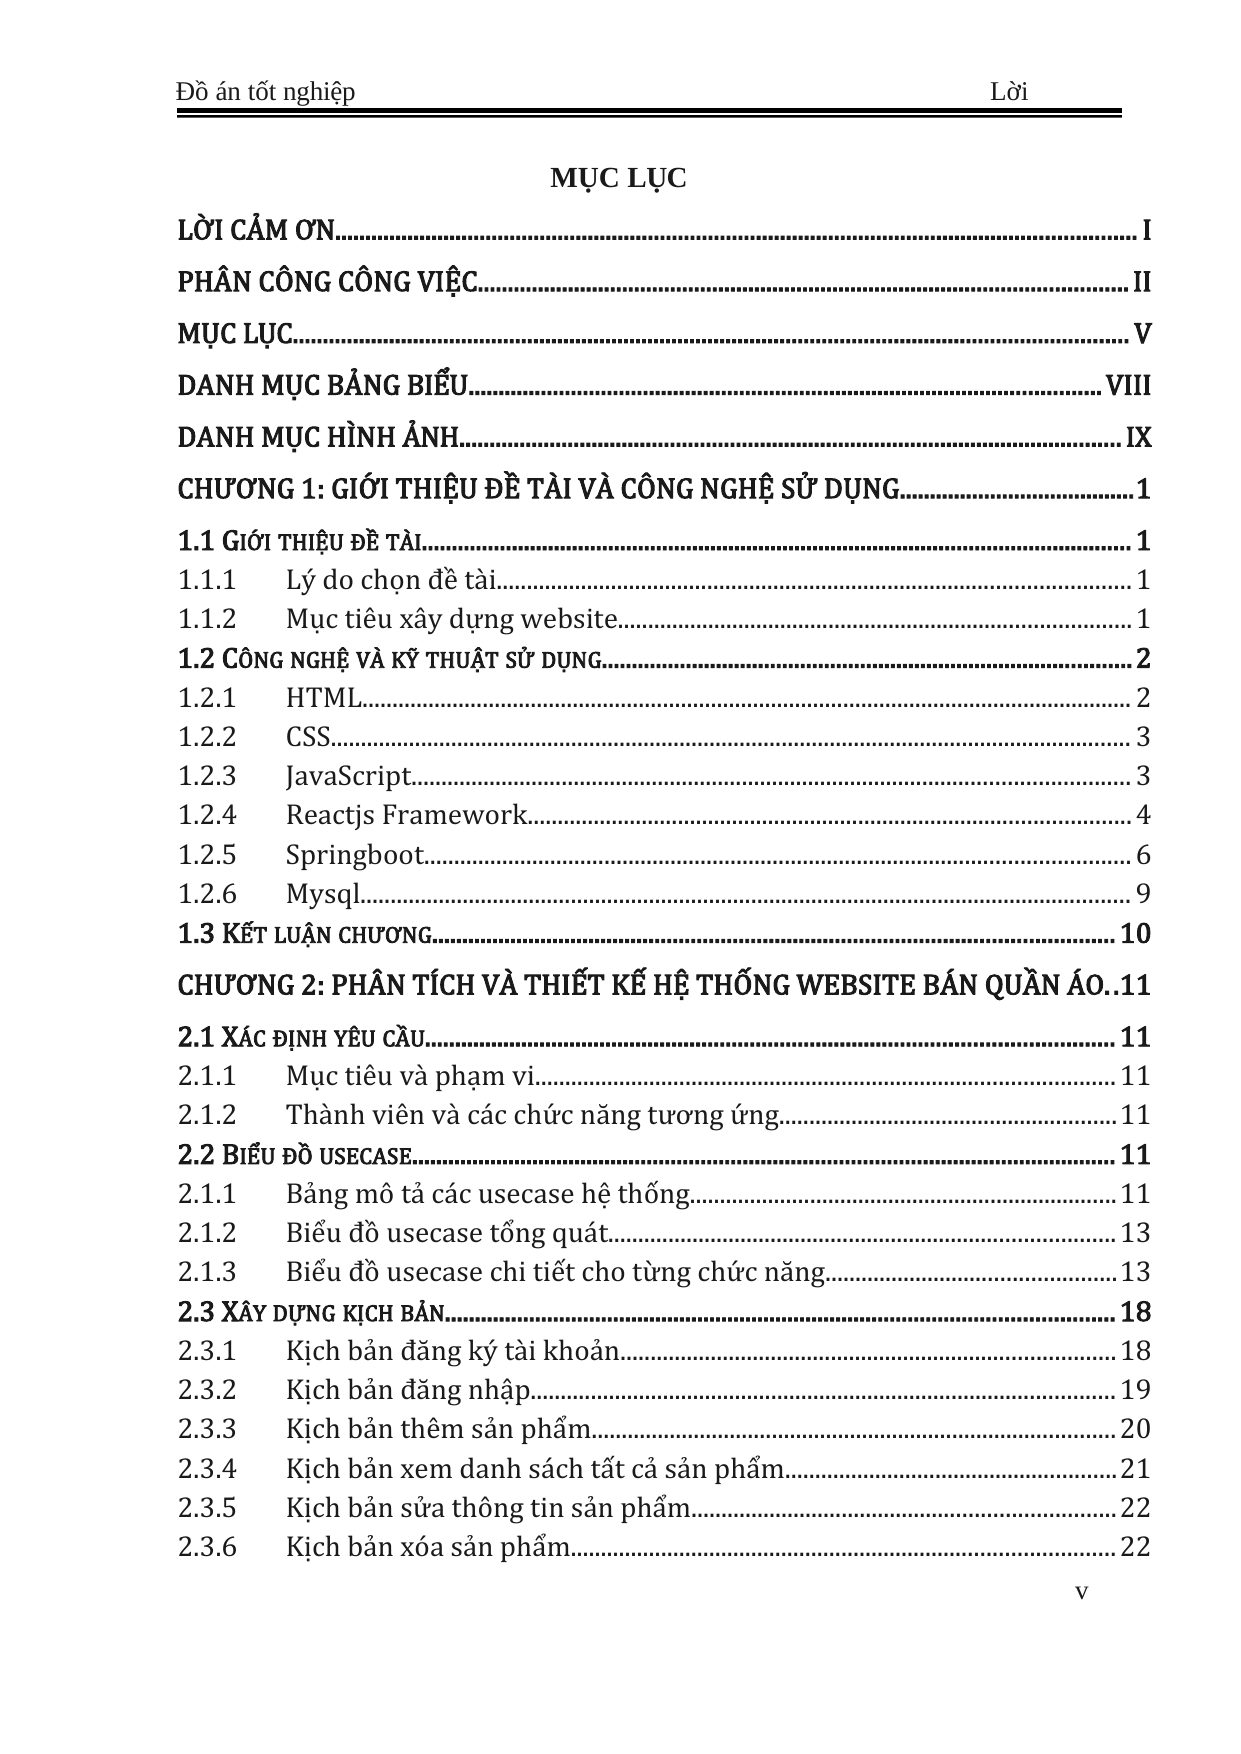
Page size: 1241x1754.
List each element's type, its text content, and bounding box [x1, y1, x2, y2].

text 1.3 Kết luận chương 10 [177, 915, 1191, 949]
text 2.1.1 Bảng mô tả các usecase hệ thống 11 [177, 1176, 1191, 1210]
text 2.3.2 Kịch bản đăng nhập 19 [177, 1372, 1191, 1406]
text 1.2.1 HTML 2 [177, 679, 1191, 713]
text 2.3.5 Kịch bản sửa thông tin sản phẩm 22 [177, 1490, 1191, 1524]
text CHƯƠNG 2: PHÂN TÍCH VÀ THIẾT KẾ HỆ THỐNG WEBSITE BÁN QUẦN ÁO 11 [177, 967, 1152, 1001]
text 2.3.6 Kịch bản xóa sản phẩm 22 [177, 1529, 1191, 1563]
text 1.2.6 Mysql 9 [177, 876, 1191, 910]
text 1.2.4 Reactjs Framework 4 [177, 797, 1191, 831]
text 1.1.1 Lý do chọn đề tài 1 [177, 561, 1191, 596]
text 2.3.4 Kịch bản xem danh sách tất cả sản phẩm 21 [177, 1450, 1191, 1484]
text 2.1.3 Biểu đồ usecase chi tiết cho từng chức năng 13 [177, 1254, 1191, 1288]
text 1.2.2 CSS 3 [177, 718, 1191, 753]
text 1.2 Công nghệ và kỹ thuật sử dụng 2 [177, 640, 1191, 674]
text DANH MỤC HÌNH ẢNH ix [177, 419, 1191, 453]
text LỜI CẢM ƠN i [177, 212, 1191, 246]
text 1.2.5 Springboot 6 [177, 836, 1191, 871]
text 1.2.3 JavaScript 3 [177, 758, 1191, 792]
text 2.1.2 Biểu đồ usecase tổng quát 13 [177, 1215, 1191, 1249]
text DANH MỤC BẢNG BIỂU viii [177, 367, 1191, 401]
text 2.2 Biểu đồ usecase 11 [177, 1136, 1191, 1170]
text MỤC LỤC v [177, 315, 1191, 349]
text 2.1 Xác định yêu cầu 11 [177, 1018, 1191, 1053]
text 2.1.1 Mục tiêu và phạm vi 11 [177, 1058, 1191, 1092]
text 1.1.2 Mục tiêu xây dựng website 1 [177, 601, 1191, 635]
text 1.1 Giới thiệu đề tài 1 [177, 522, 1191, 556]
text 2.3.1 Kịch bản đăng ký tài khoản 18 [177, 1333, 1191, 1367]
subtitle MỤC LỤC [202, 161, 1036, 194]
text 2.3 Xây dựng kịch bản 18 [177, 1293, 1191, 1327]
text 2.3.3 Kịch bản thêm sản phẩm 20 [177, 1411, 1191, 1445]
text CHƯƠNG 1: GIỚI THIỆU ĐỀ TÀI VÀ CÔNG NGHỆ SỬ DỤNG 1 [177, 470, 1191, 504]
text 2.1.2 Thành viên và các chức năng tương ứng 11 [177, 1097, 1191, 1131]
text PHÂN CÔNG CÔNG VIỆC ii [177, 263, 1191, 297]
